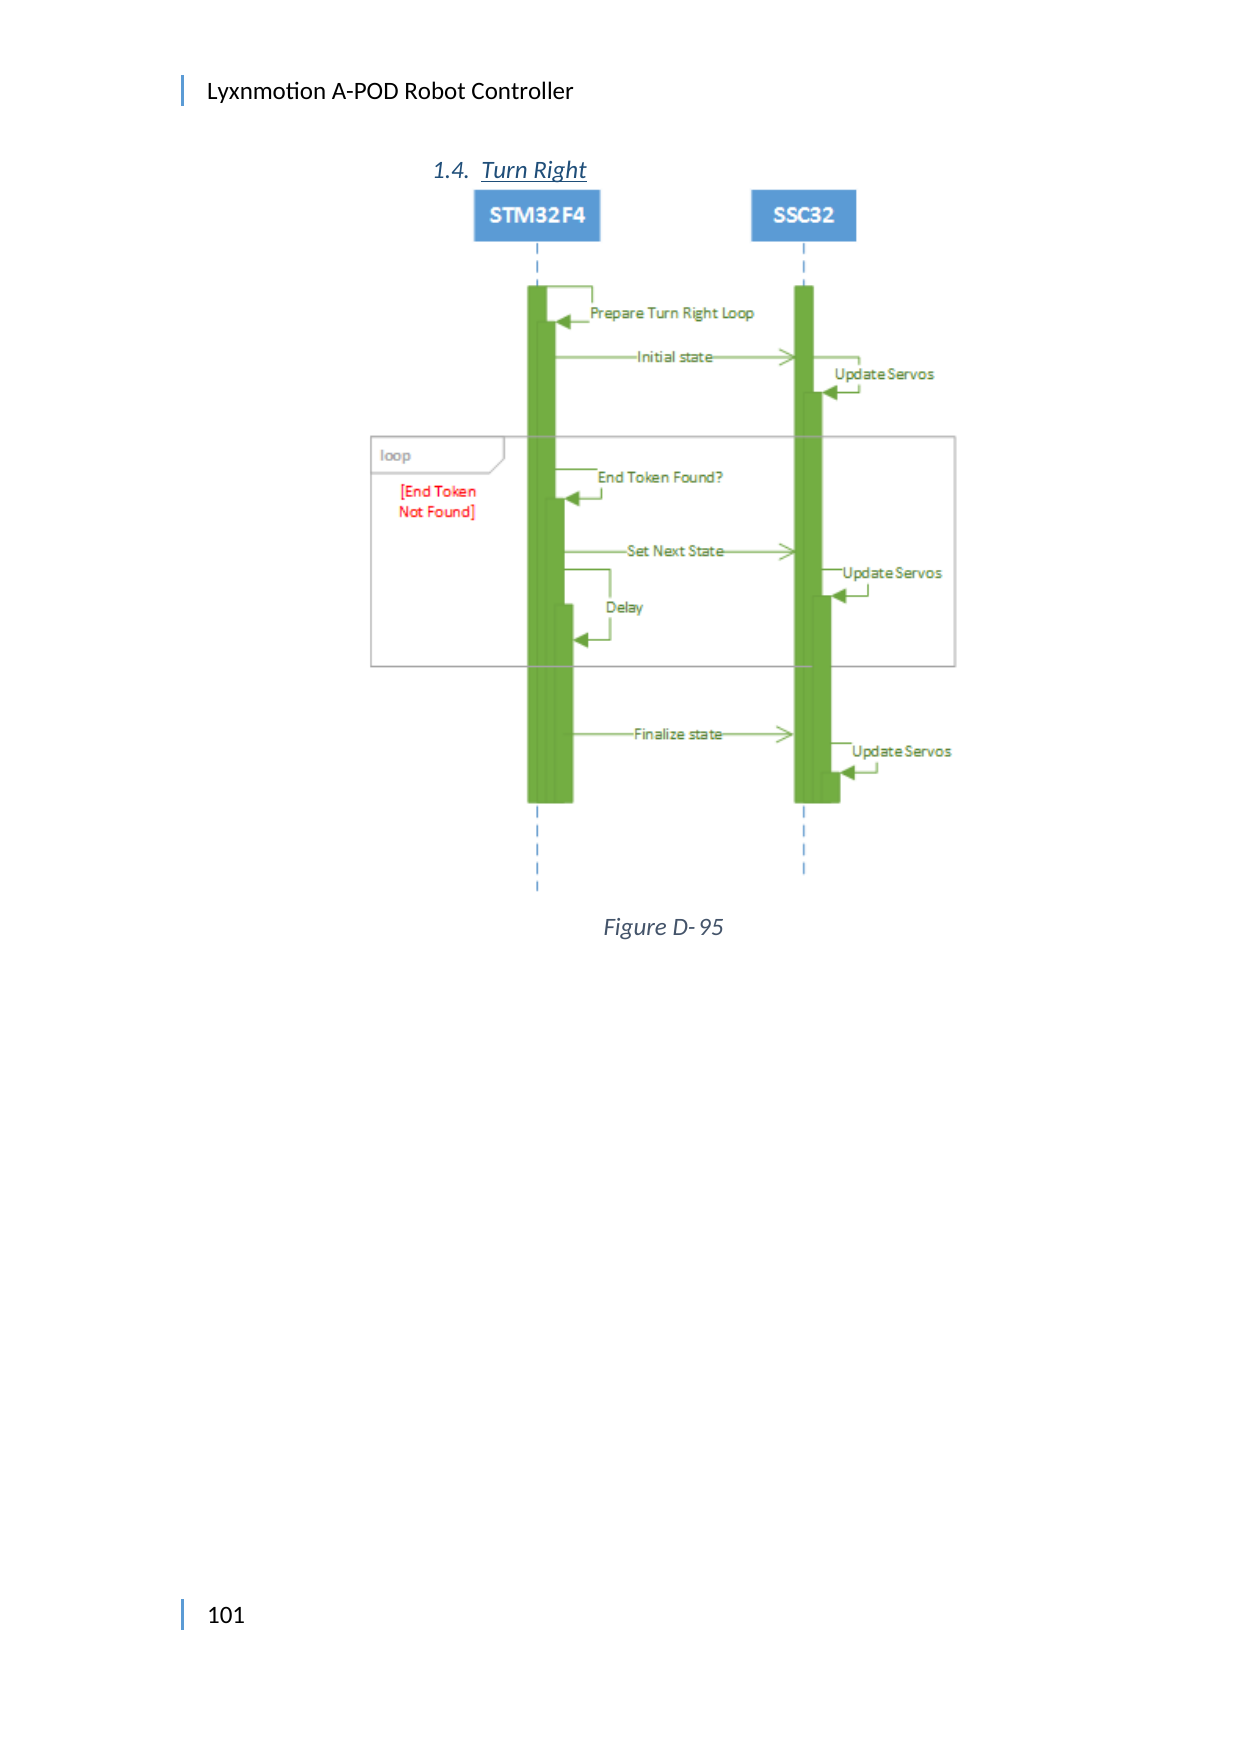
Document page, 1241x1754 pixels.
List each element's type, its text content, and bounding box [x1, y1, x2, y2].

picture [369, 187, 959, 893]
subtitle Turn Right [432, 155, 1122, 185]
